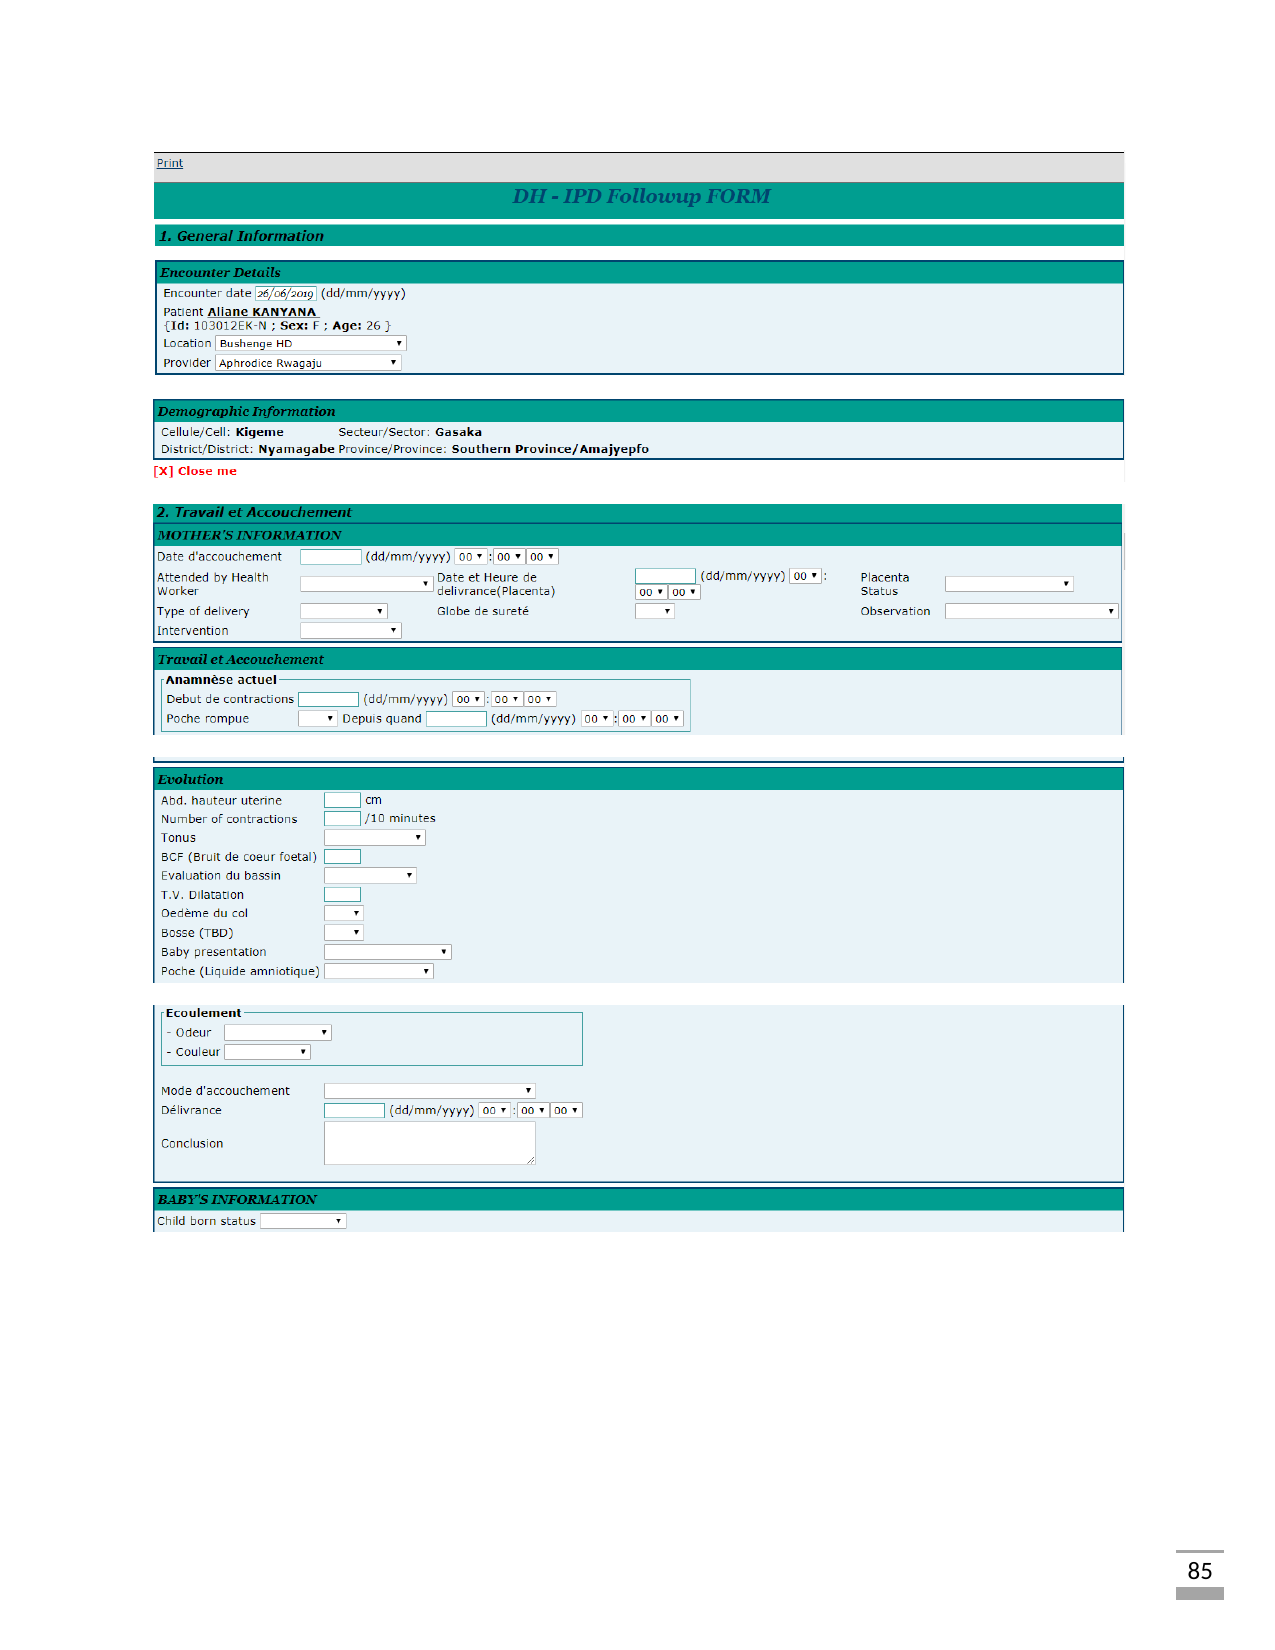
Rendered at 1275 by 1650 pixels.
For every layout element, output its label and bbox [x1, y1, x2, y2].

picture [150, 1003, 1125, 1232]
picture [150, 396, 1125, 482]
picture [150, 150, 1125, 376]
picture [150, 755, 1125, 983]
picture [150, 502, 1125, 735]
